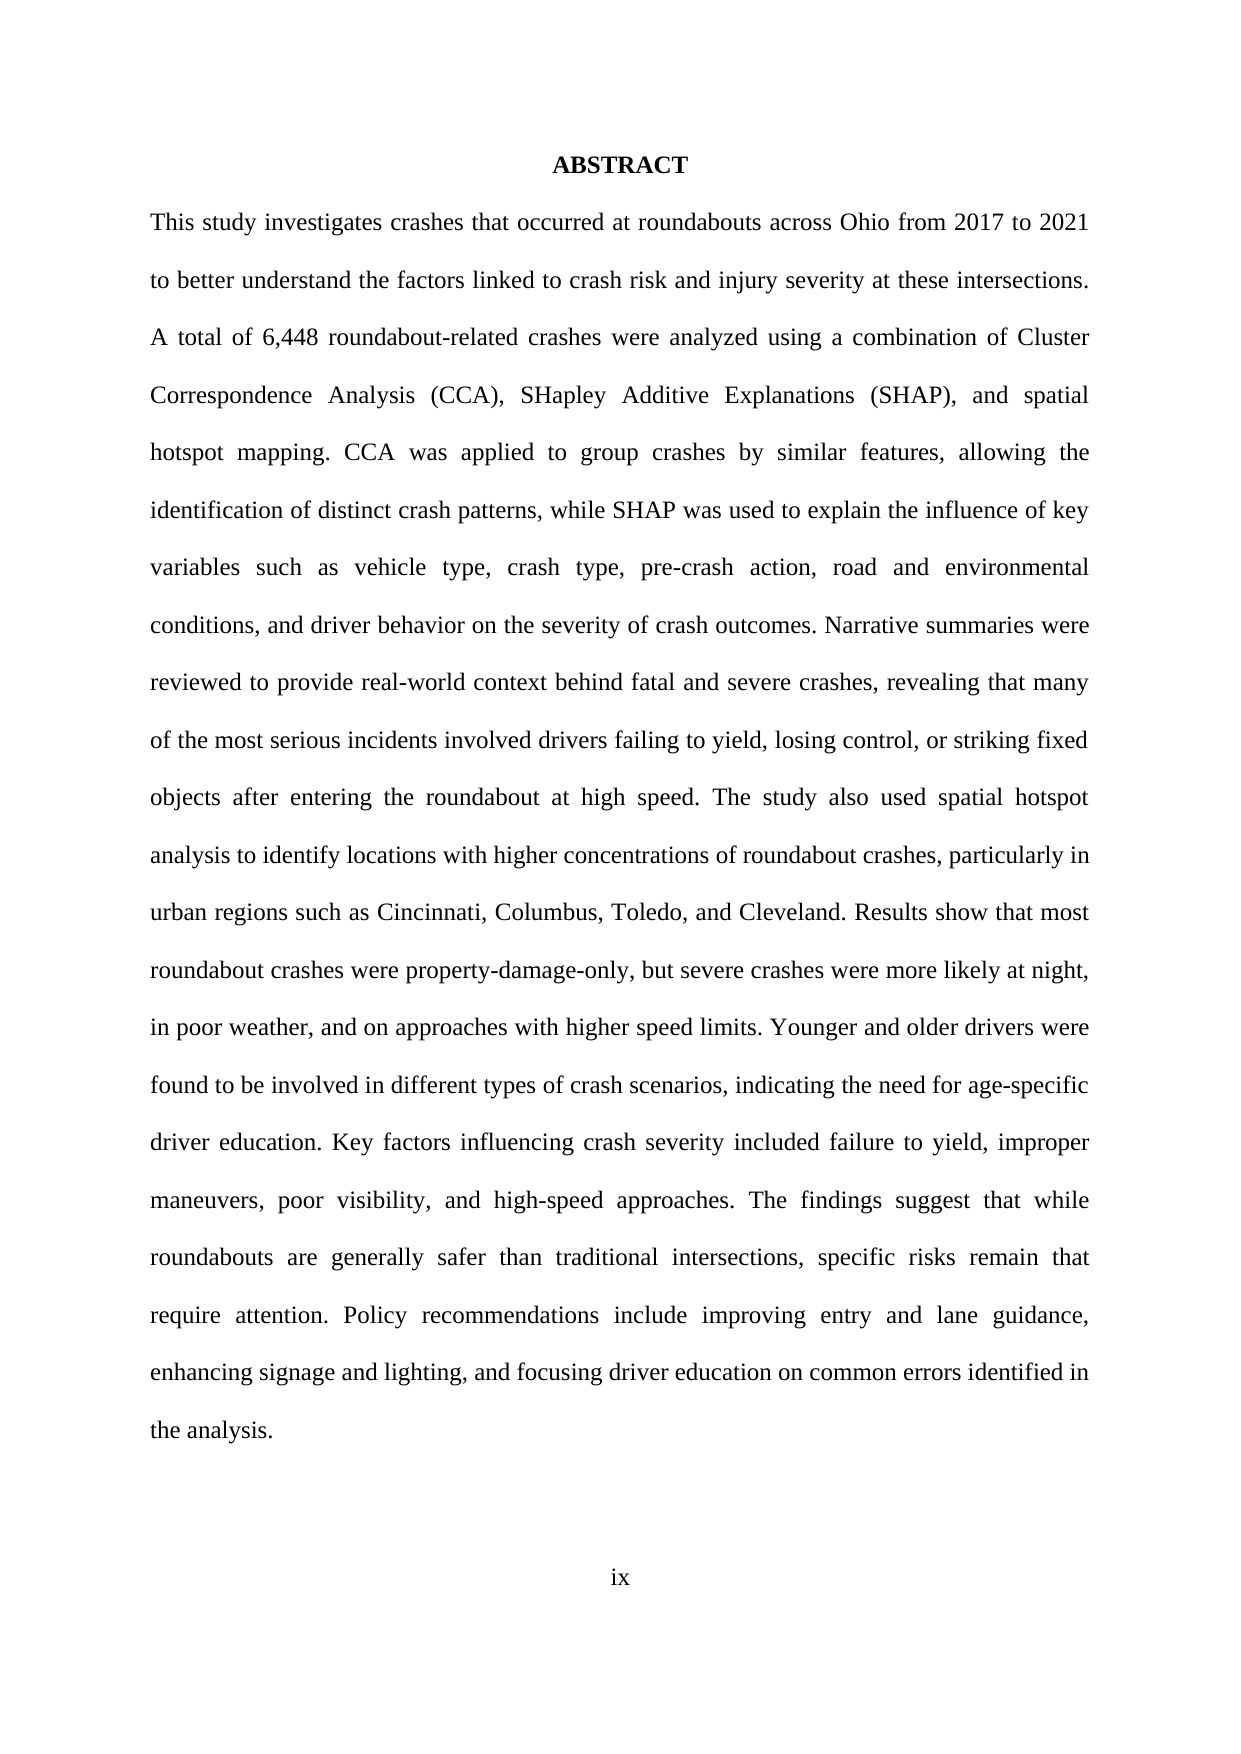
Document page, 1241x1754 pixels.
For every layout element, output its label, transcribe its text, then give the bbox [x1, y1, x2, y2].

subtitle ABSTRACT [150, 150, 1090, 179]
text This study investigates crashes that occurred at roundabouts across Ohio from 2017 to 2021 to better understand the factors linked to crash risk and injury severity at these intersections. A total of 6,448 roundabout-related crashes were analyzed using a combination of Cluster Correspondence Analysis (CCA), SHapley Additive Explanations (SHAP), and spatial hotspot mapping. CCA was applied to group crashes by similar features, allowing the identification of distinct crash patterns, while SHAP was used to explain the influence of key variables such as vehicle type, crash type, pre-crash action, road and environmental conditions, and driver behavior on the severity of crash outcomes. Narrative summaries were reviewed to provide real-world context behind fatal and severe crashes, revealing that many of the most serious incidents involved drivers failing to yield, losing control, or striking fixed objects after entering the roundabout at high speed. The study also used spatial hotspot analysis to identify locations with higher concentrations of roundabout crashes, particularly in urban regions such as Cincinnati, Columbus, Toledo, and Cleveland. Results show that most roundabout crashes were property-damage-only, but severe crashes were more likely at night, in poor weather, and on approaches with higher speed limits. Younger and older drivers were found to be involved in different types of crash scenarios, indicating the need for age-specific driver education. Key factors influencing crash severity included failure to yield, improper maneuvers, poor visibility, and high-speed approaches. The findings suggest that while roundabouts are generally safer than traditional intersections, specific risks remain that require attention. Policy recommendations include improving entry and lane guidance, enhancing signage and lighting, and focusing driver education on common errors identified in the analysis. [150, 207, 1090, 1444]
